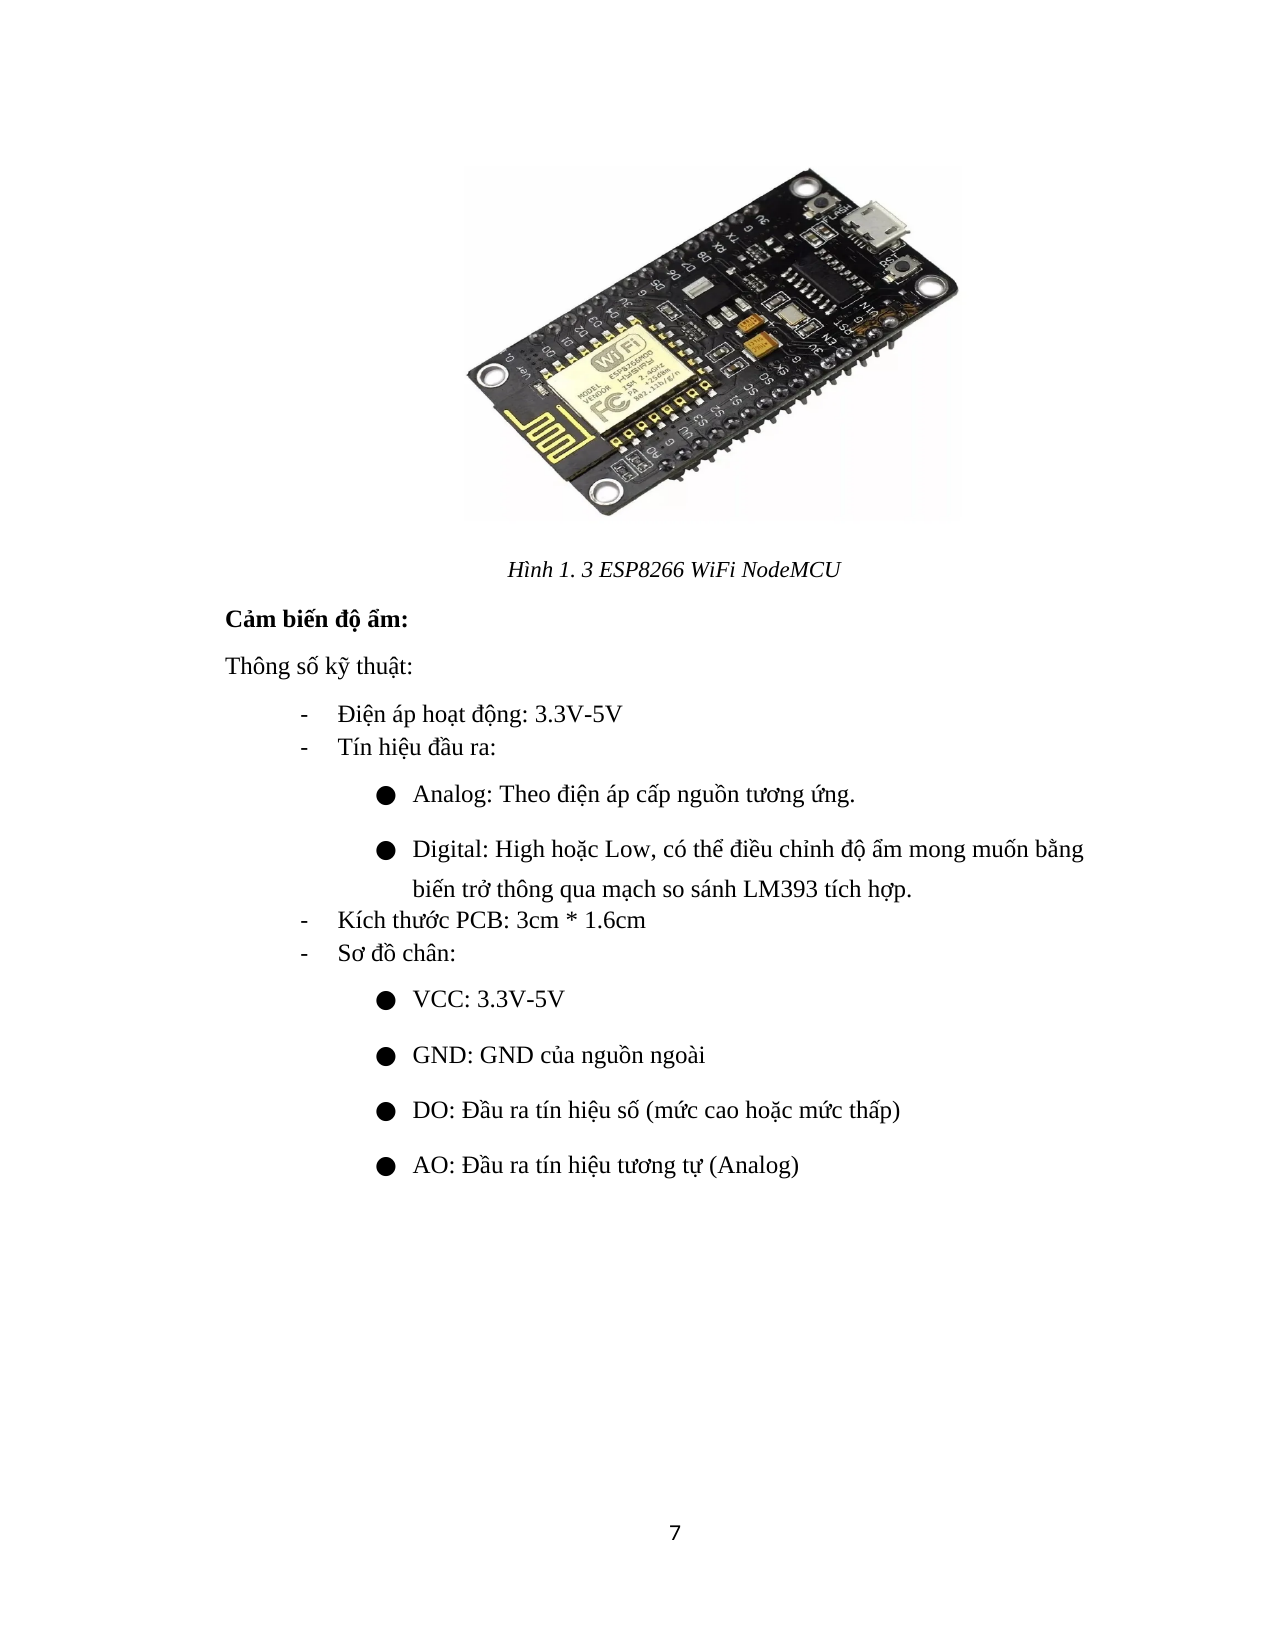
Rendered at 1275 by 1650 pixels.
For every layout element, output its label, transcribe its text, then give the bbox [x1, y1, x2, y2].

text Hình 1. 3 ESP8266 WiFi NodeMCU [150, 557, 1125, 583]
picture [438, 150, 987, 538]
list Điện áp hoạt động: 3.3V-5V [300, 699, 1125, 730]
list Digital: High hoặc Low, có thể điều chỉnh độ ẩm mong muốn bằng biến trở thông qua mạch so sánh LM393 tích hợp. [375, 820, 1125, 903]
list Tín hiệu đầu ra: [300, 732, 1125, 763]
text Cảm biến độ ẩm: [150, 604, 1125, 632]
list DO: Đầu ra tín hiệu số (mức cao hoặc mức thấp) [375, 1081, 1125, 1133]
text Thông số kỹ thuật: [150, 651, 1125, 680]
list Analog: Theo điện áp cấp nguồn tương ứng. [375, 765, 1125, 816]
list AO: Đầu ra tín hiệu tương tự (Analog) [375, 1137, 1125, 1188]
list GND: GND của nguồn ngoài [375, 1026, 1125, 1077]
list Kích thước PCB: 3cm * 1.6cm [300, 905, 1125, 935]
list Sơ đồ chân: [300, 938, 1125, 968]
list VCC: 3.3V-5V [375, 971, 1125, 1022]
